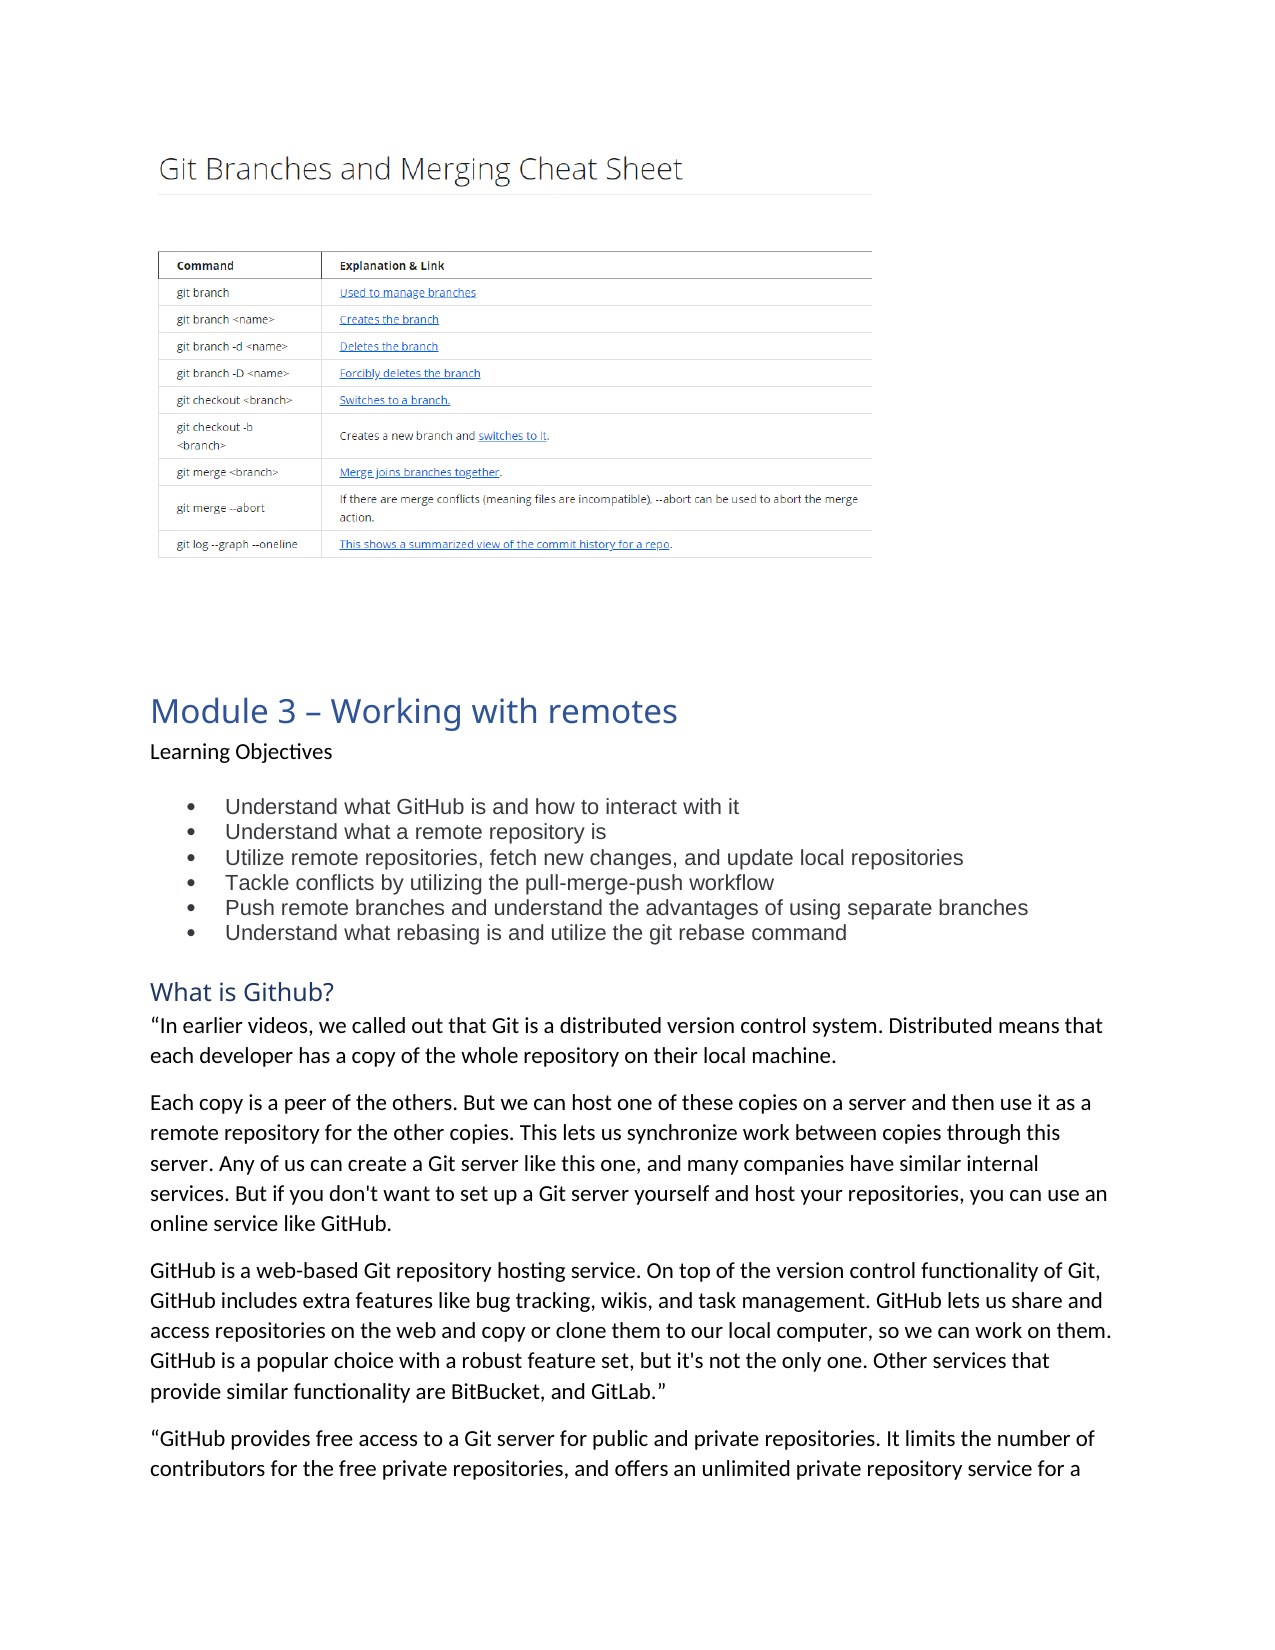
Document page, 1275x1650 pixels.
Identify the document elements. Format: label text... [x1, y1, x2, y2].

list Utilize remote repositories, fetch new changes, and update local repositories [187, 844, 1125, 870]
picture [150, 150, 872, 567]
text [150, 1424, 1125, 1482]
list Understand what a remote repository is [187, 819, 1125, 844]
text Each copy is a peer of the others. But we can host one of these copies on a server and then use it as a remote repository for the other copies. This lets us synchronize work between copies through this server. Any of us can create a Git server like this one, and many companies have similar internal services. But if you don't want to set up a Git server yourself and host your repositories, you can use an online service like GitHub. [150, 1088, 1125, 1237]
list Push remote branches and understand the advantages of using separate branches [187, 895, 1125, 920]
subtitle What is Github? [150, 974, 1125, 1008]
text GitHub is a web-based Git repository hosting service. On top of the version control functionality of Git, GitHub includes extra features like bug tracking, wikis, and task management. GitHub lets us share and access repositories on the web and copy or clone them to our local computer, so we can work on them. GitHub is a popular choice with a robust feature set, but it's not the only one. Other services that provide similar functionality are BitBucket, and GitLab.” [150, 1256, 1125, 1405]
list Tackle conflicts by utilizing the pull-merge-push workflow [187, 870, 1125, 895]
text “In earlier videos, we called out that Git is a distributed version control system. Distributed means that each developer has a copy of the whole repository on their local machine. [150, 1011, 1125, 1069]
subtitle Module 3 – Working with remotes [150, 688, 1125, 733]
list Understand what rebasing is and utilize the git rebase command [187, 920, 1125, 945]
text Learning Objectives [150, 737, 1125, 765]
list Understand what GitHub is and how to interact with it [187, 794, 1125, 819]
